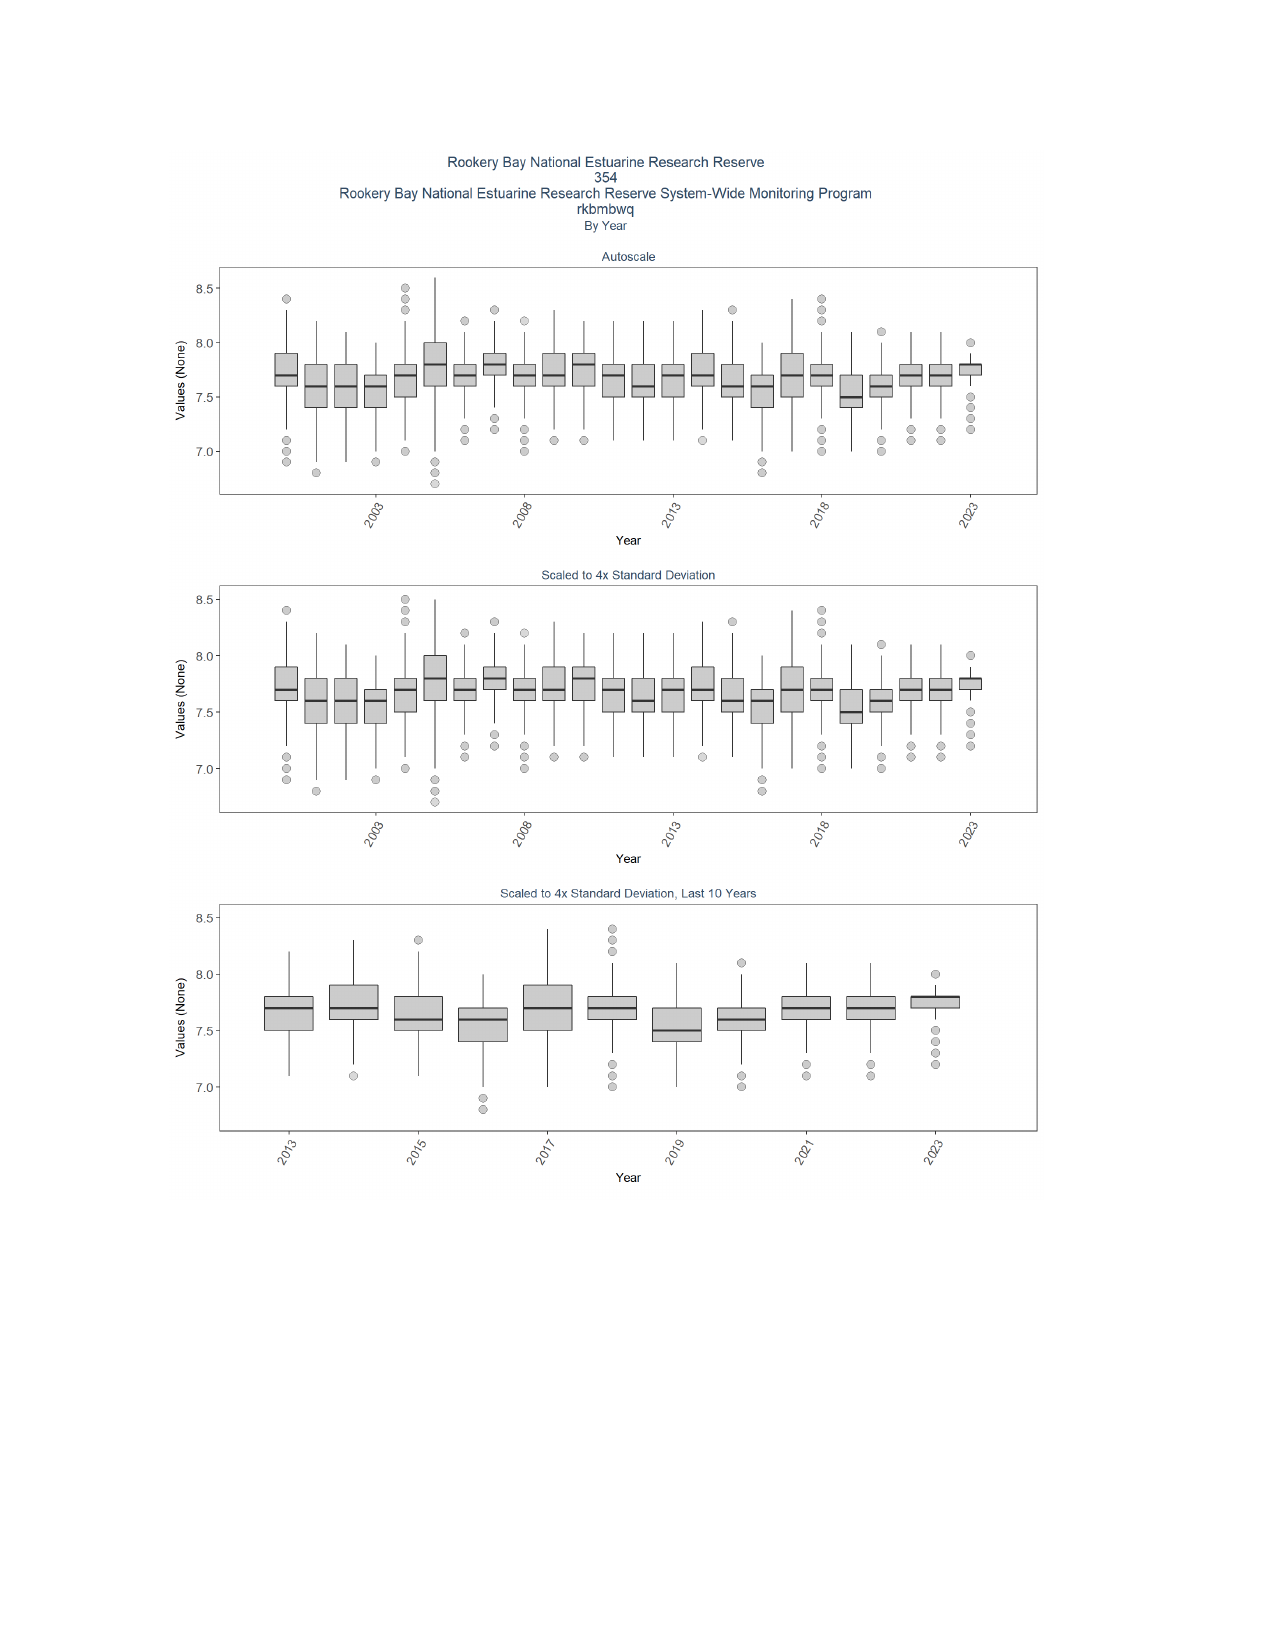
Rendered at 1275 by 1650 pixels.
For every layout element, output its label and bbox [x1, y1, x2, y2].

picture [168, 150, 1044, 1200]
